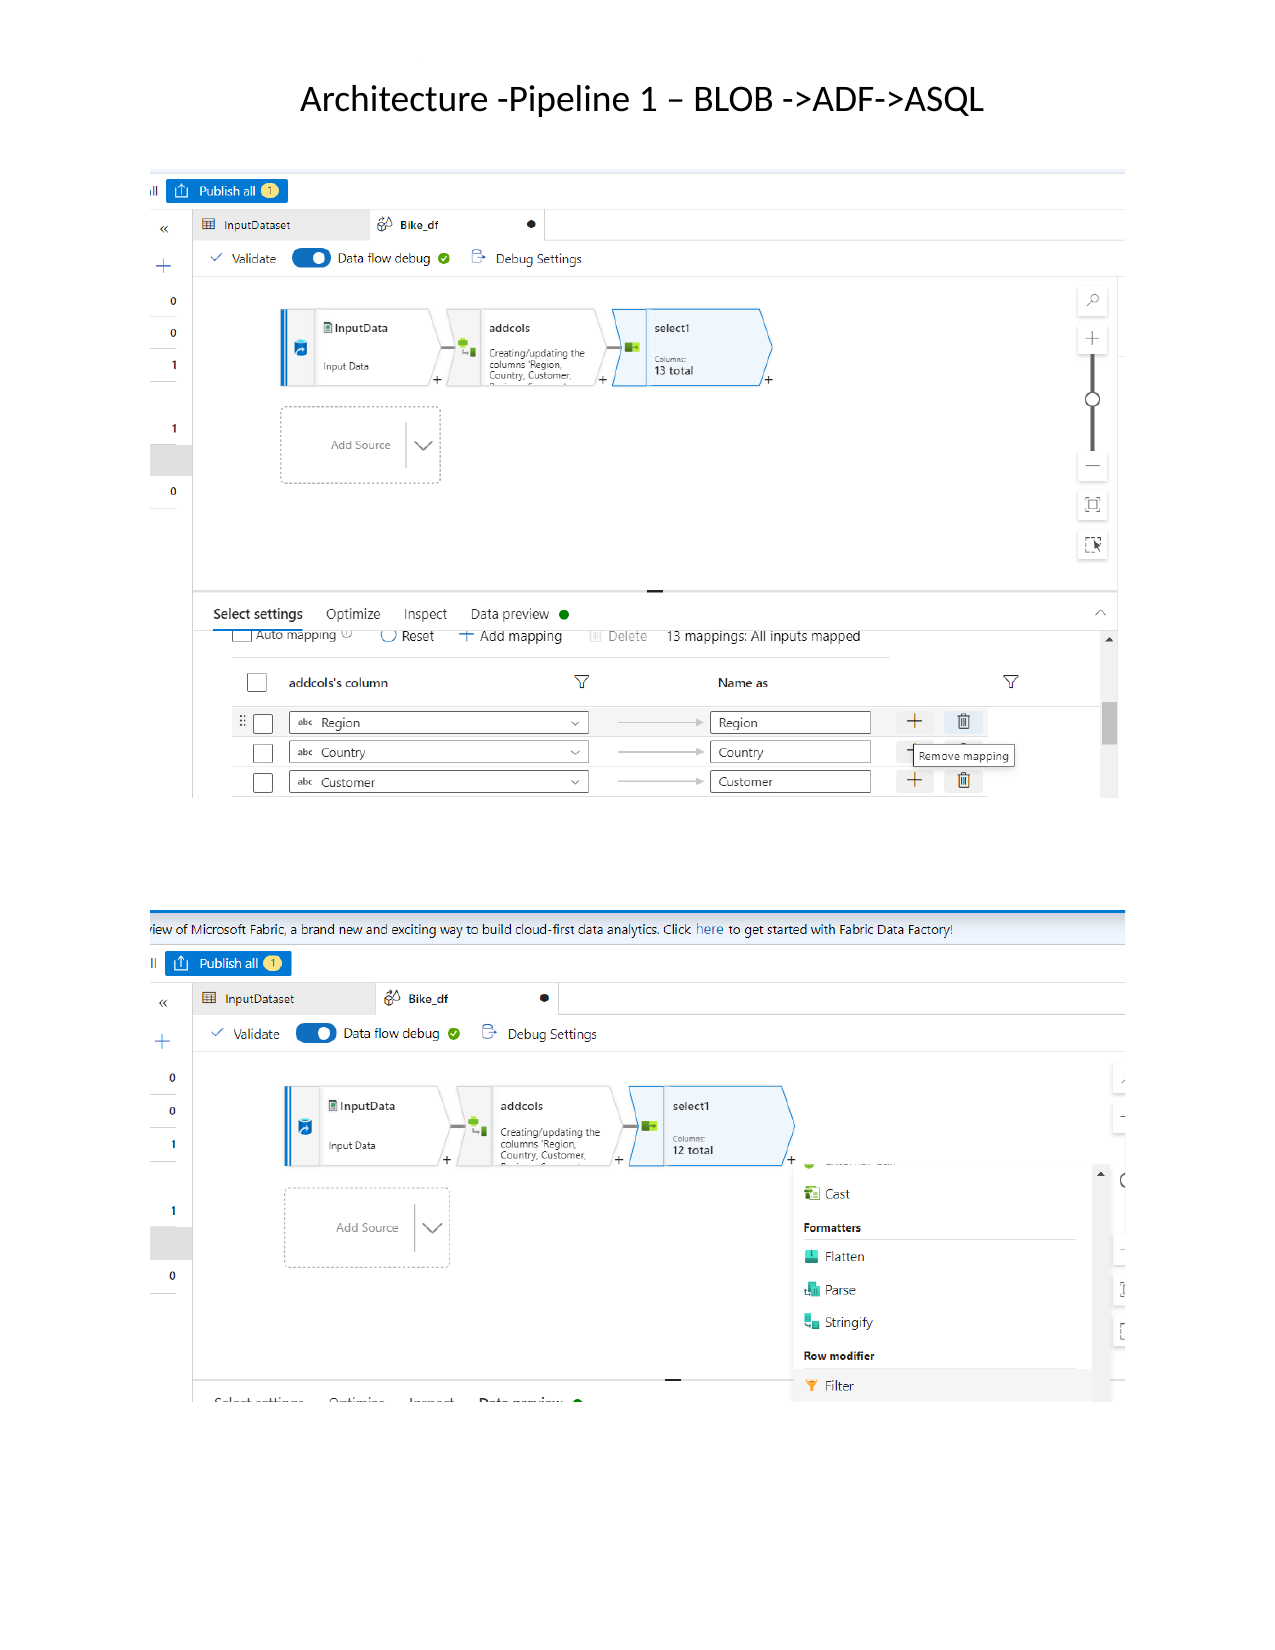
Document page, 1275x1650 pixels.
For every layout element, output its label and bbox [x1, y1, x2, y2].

picture [150, 169, 1125, 798]
picture [150, 910, 1125, 1402]
